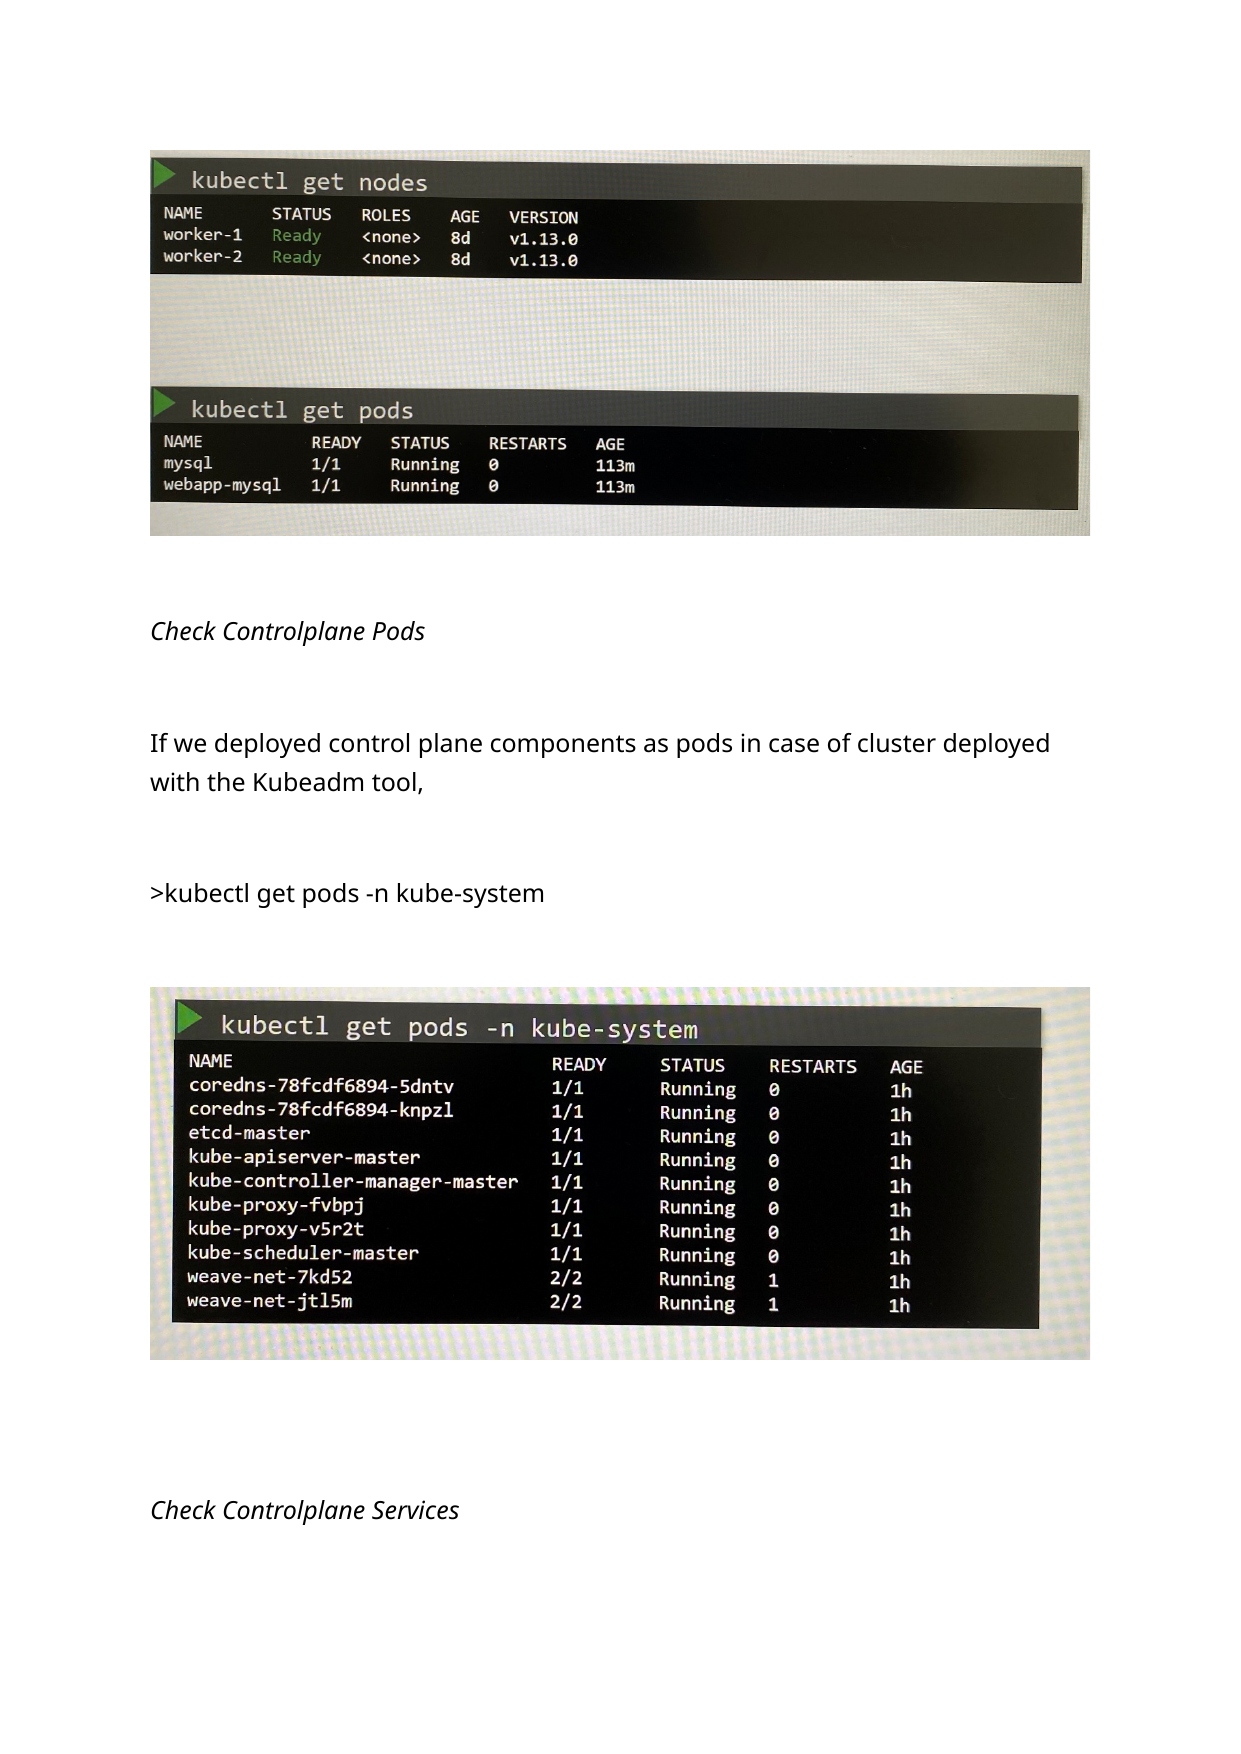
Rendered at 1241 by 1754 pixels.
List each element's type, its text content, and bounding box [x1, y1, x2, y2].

text Check Controlplane Pods [150, 614, 1090, 648]
text Check Controlplane Services [150, 1493, 1090, 1527]
text If we deployed control plane components as pods in case of cluster deployed with the Kubeadm tool, [150, 725, 1090, 798]
text >kubectl get pods -n kube-system [150, 876, 1090, 910]
picture [150, 150, 1091, 536]
picture [150, 987, 1091, 1360]
